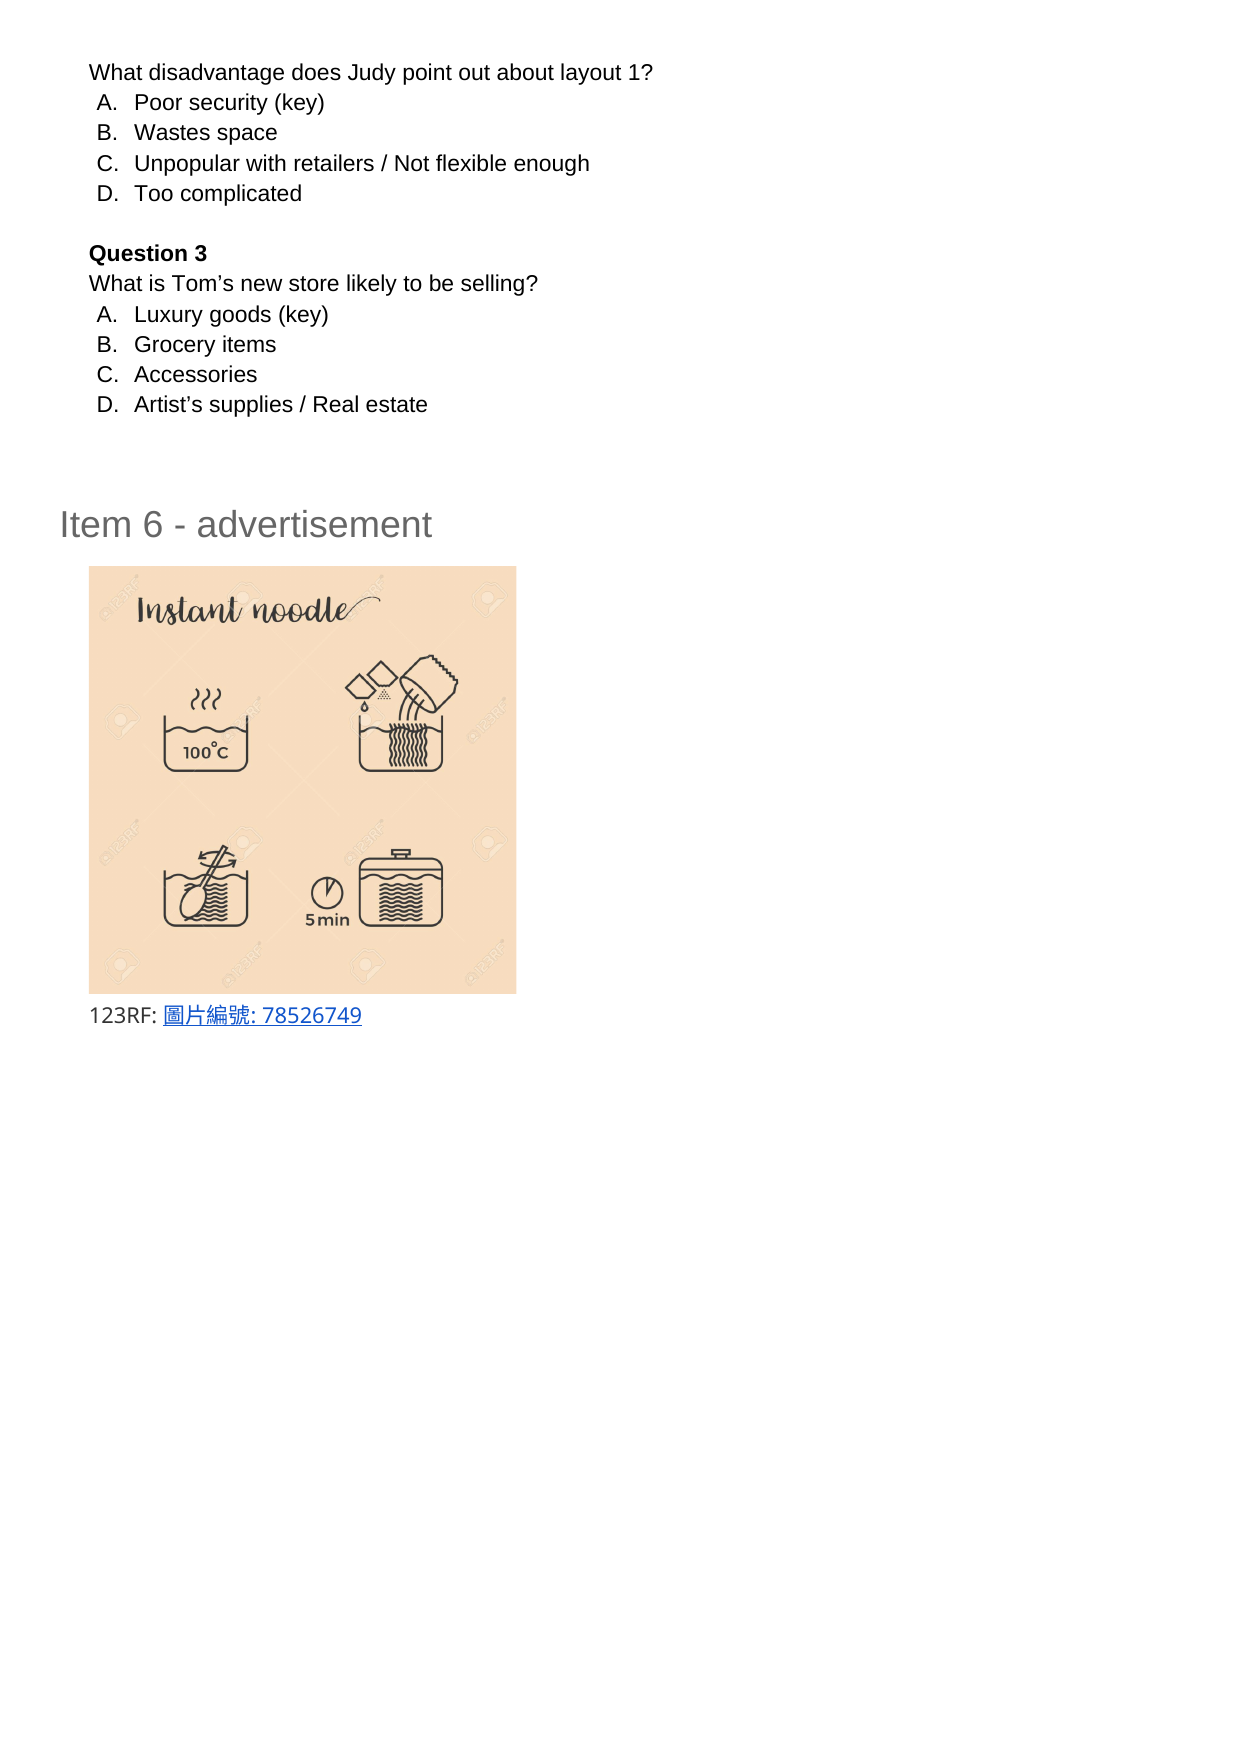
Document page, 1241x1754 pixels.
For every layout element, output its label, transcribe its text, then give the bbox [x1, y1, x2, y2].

text Question 3 [89, 240, 1181, 267]
picture [88, 566, 517, 994]
text 123RF: 圖片編號: 78526749 [250, 998, 1181, 1029]
text What disadvantage does Judy point out about layout 1? [89, 59, 1181, 85]
list Grocery items [96, 331, 1181, 357]
subtitle Item 6 - advertisement [59, 503, 1181, 546]
list Wastes space [96, 119, 1181, 146]
list Unpopular with retailers / Not flexible enough [96, 149, 1181, 176]
list Artist’s supplies / Real estate [96, 391, 1181, 418]
list Too complicated [96, 180, 1181, 206]
list Luxury goods (key) [96, 301, 1181, 327]
list Accessories [96, 361, 1181, 387]
text What is Tom’s new store likely to be selling? [89, 270, 1181, 297]
list Poor security (key) [96, 89, 1181, 116]
